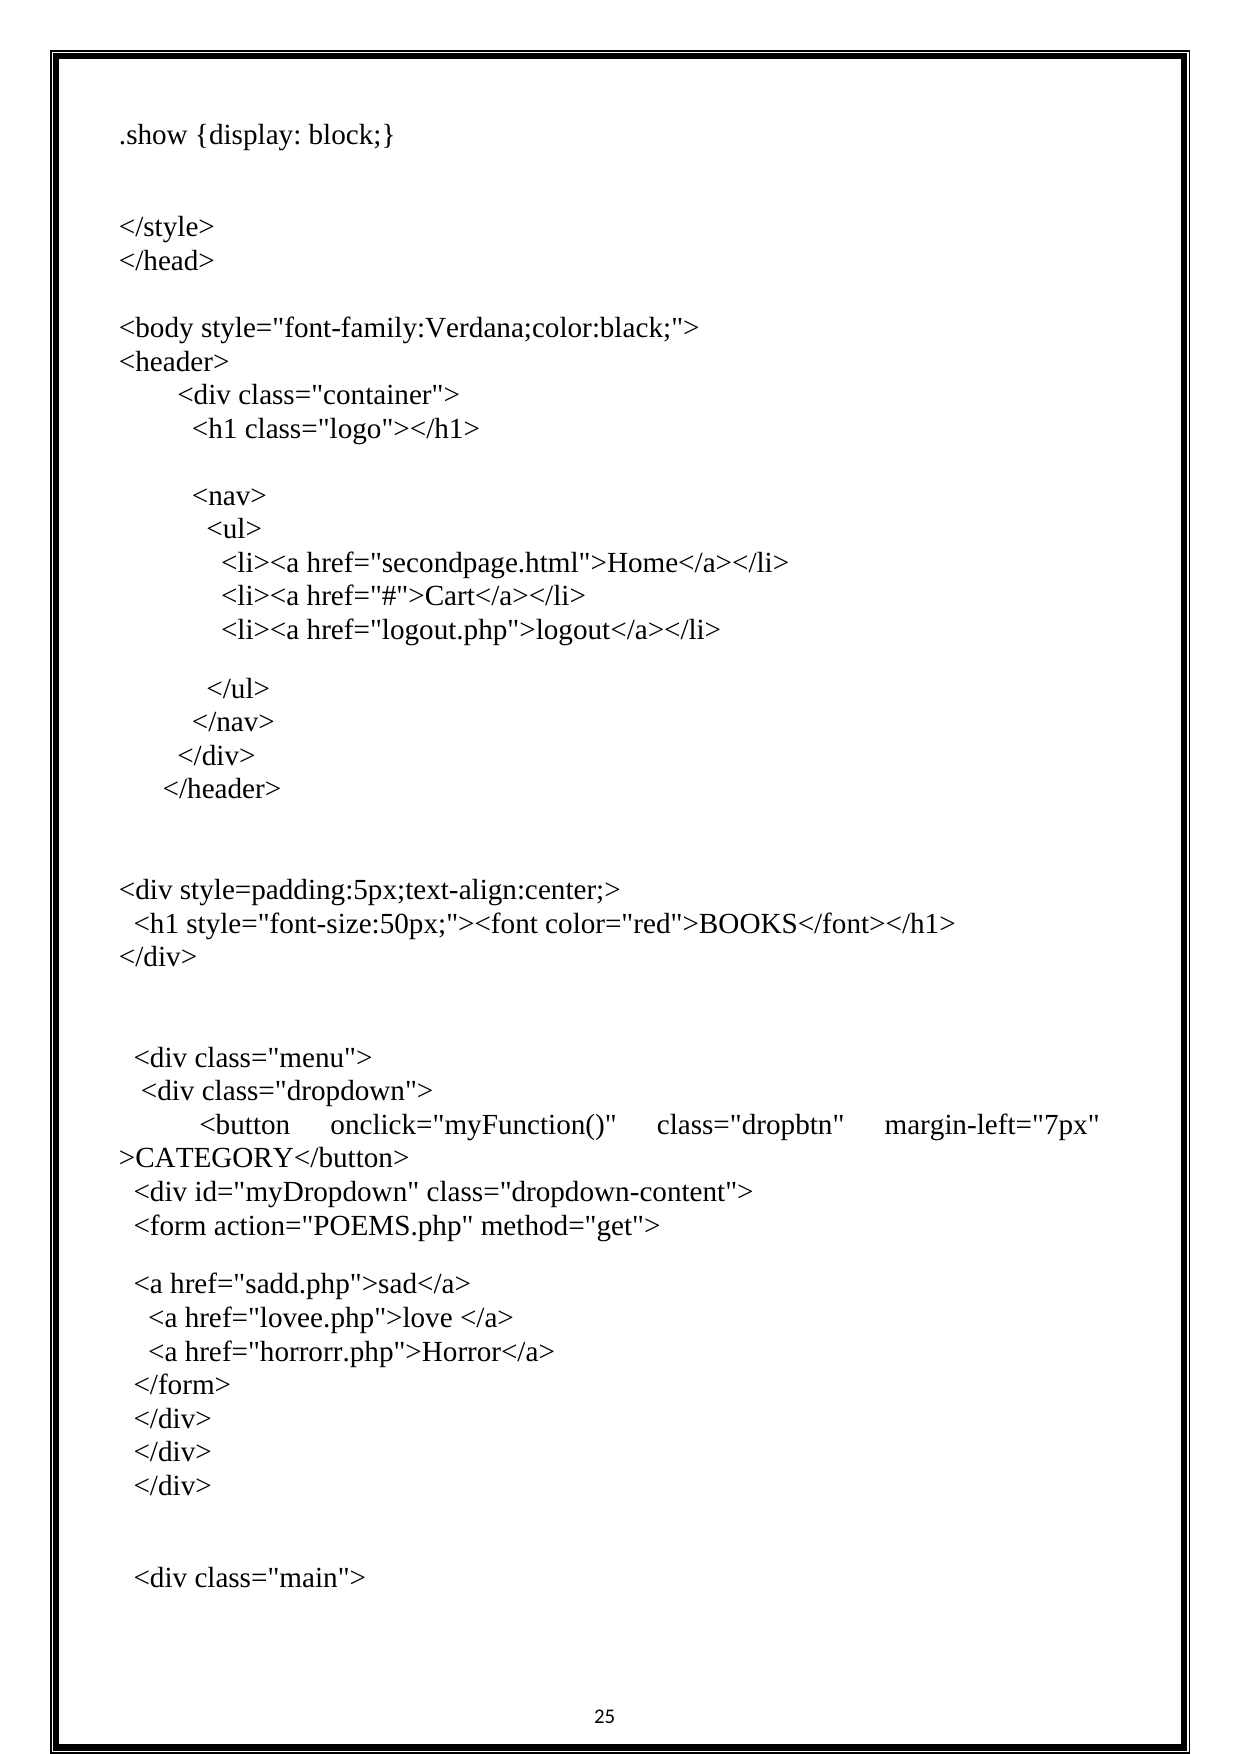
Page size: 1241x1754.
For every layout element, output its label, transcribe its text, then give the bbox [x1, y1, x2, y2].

text </style> [119, 209, 1101, 243]
text <body style="font-family:Verdana;color:black;"> [119, 310, 1101, 344]
text </div> [119, 1401, 1101, 1434]
text </div> [119, 1434, 1101, 1468]
text <h1 style="font-size:50px;"><font color="red">BOOKS</font></h1> [119, 906, 1101, 939]
text .show {display: block;} [119, 117, 1101, 151]
text </form> [119, 1367, 1101, 1401]
text <header> [119, 344, 1101, 377]
text <button onclick="myFunction()" class="dropbtn" margin-left="7px" >CATEGORY</button> [119, 1107, 1101, 1174]
text </nav> [119, 704, 1101, 738]
text <form action="POEMS.php" method="get"> [119, 1208, 1101, 1241]
text <li><a href="#">Cart</a></li> [119, 578, 1101, 612]
text <a href="horrorr.php">Horror</a> [119, 1334, 1101, 1367]
text <nav> [119, 478, 1101, 511]
text <a href="lovee.php">love </a> [119, 1300, 1101, 1334]
text </div> [119, 738, 1101, 772]
text </header> [119, 772, 1101, 805]
text </div> [119, 1468, 1101, 1501]
text <a href="sadd.php">sad</a> [119, 1267, 1101, 1300]
text <div style=padding:5px;text-align:center;> [119, 872, 1101, 906]
text <div id="myDropdown" class="dropdown-content"> [119, 1174, 1101, 1208]
text <ul> [119, 511, 1101, 545]
text <div class="dropdown"> [119, 1073, 1101, 1107]
text </div> [119, 939, 1101, 973]
text <div class="menu"> [119, 1040, 1101, 1073]
text <div class="container"> [119, 377, 1101, 411]
text <div class="main"> [119, 1560, 1101, 1594]
text <li><a href="secondpage.html">Home</a></li> [119, 545, 1101, 578]
text </ul> [119, 671, 1101, 704]
text <h1 class="logo"></h1> [119, 411, 1101, 444]
text </head> [119, 243, 1101, 277]
text <li><a href="logout.php">logout</a></li> [119, 612, 1101, 646]
